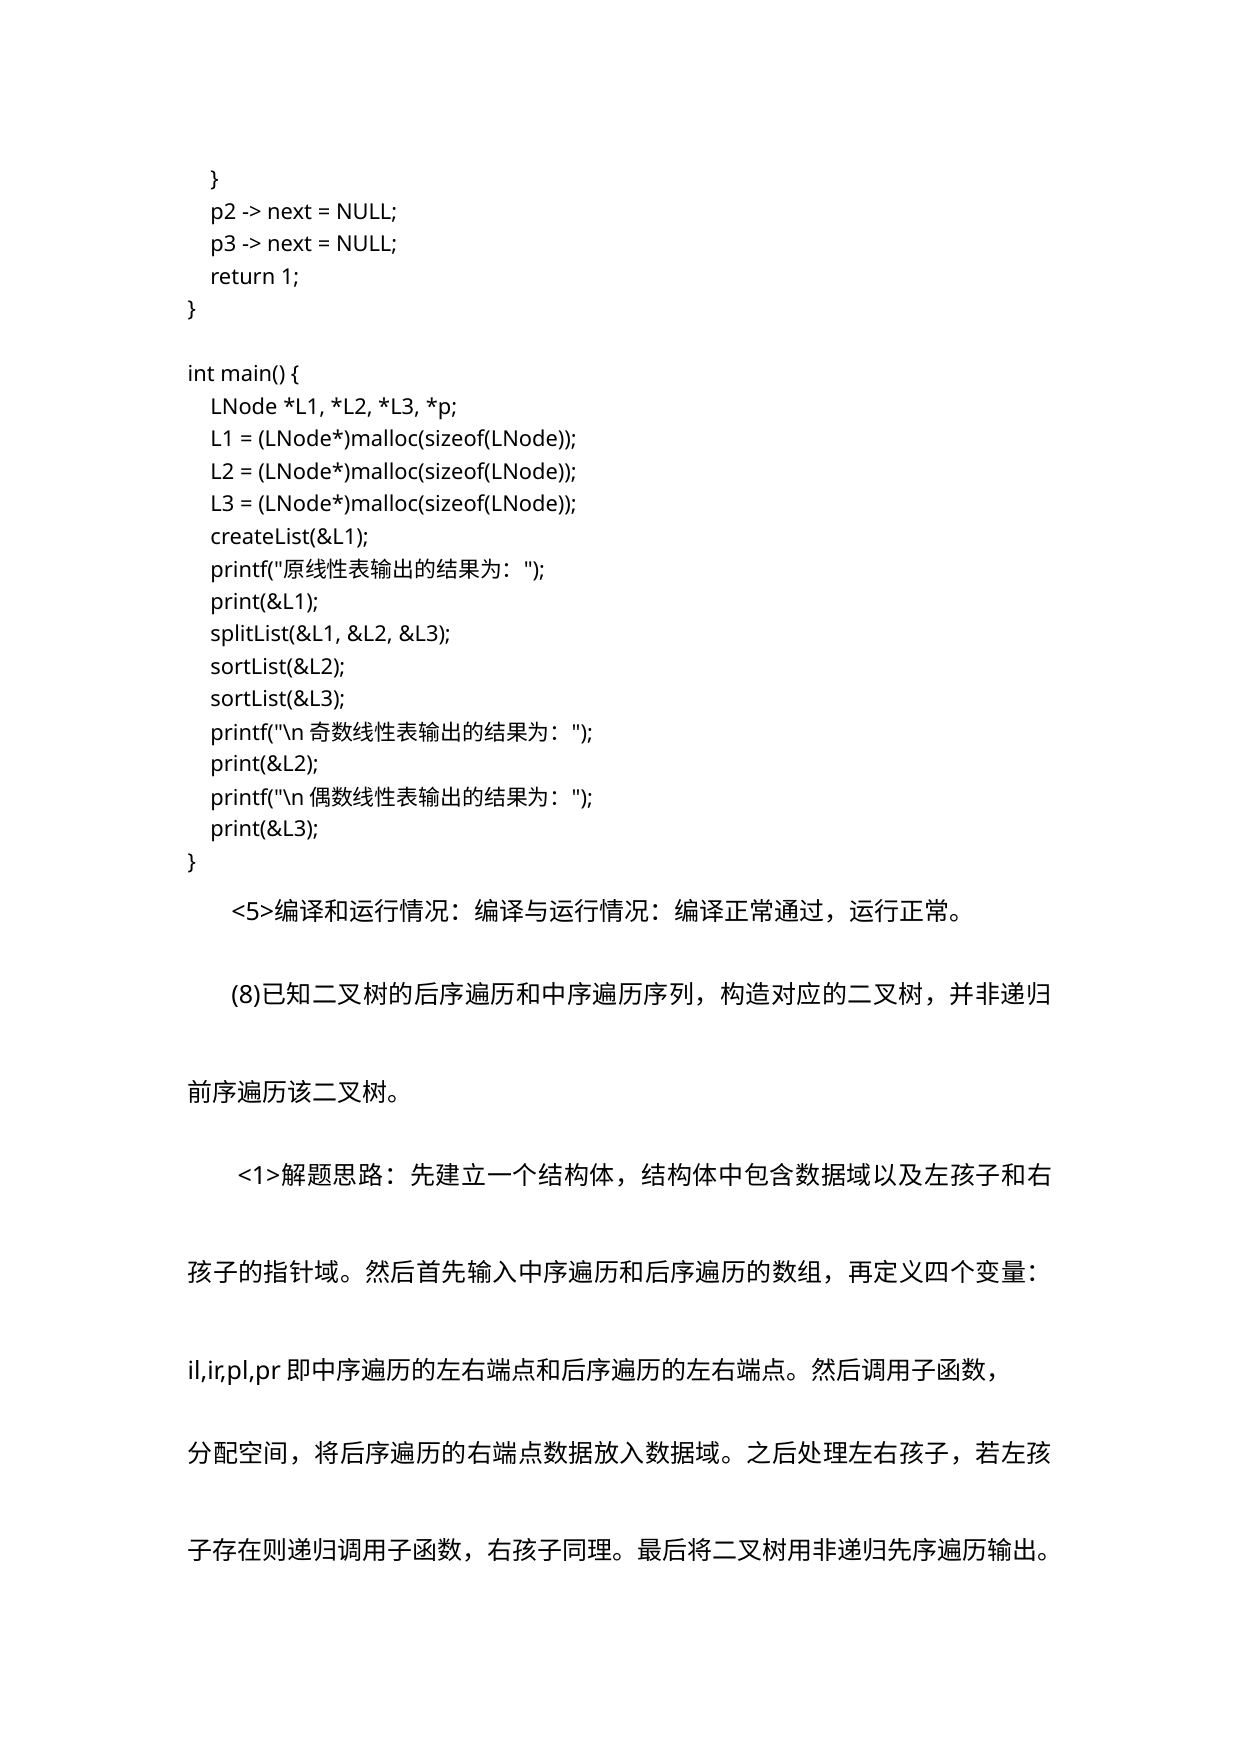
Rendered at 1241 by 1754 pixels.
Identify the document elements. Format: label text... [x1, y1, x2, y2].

text sortList(&L3); [187, 682, 1053, 714]
text p3 -> next = NULL; [187, 227, 1053, 259]
text } [187, 162, 1053, 194]
text printf("\n奇数线性表输出的结果为："); [187, 714, 1053, 747]
text L1 = (LNode*)malloc(sizeof(LNode)); [187, 422, 1053, 454]
text print(&L1); [187, 584, 1053, 617]
text return 1; [187, 259, 1053, 292]
text <1>解题思路：先建立一个结构体，结构体中包含数据域以及左孩子和右孩子的指针域。然后首先输入中序遍历和后序遍历的数组，再定义四个变量：il,ir,pl,pr即中序遍历的左右端点和后序遍历的左右端点。然后调用子函数， [187, 1141, 1053, 1401]
text } [187, 844, 1053, 877]
text int main() { [187, 357, 1053, 389]
text L3 = (LNode*)malloc(sizeof(LNode)); [187, 487, 1053, 519]
text print(&L2); [187, 747, 1053, 779]
text L2 = (LNode*)malloc(sizeof(LNode)); [187, 454, 1053, 487]
text createList(&L1); [187, 519, 1053, 552]
text LNode *L1, *L2, *L3, *p; [187, 389, 1053, 422]
text (8)已知二叉树的后序遍历和中序遍历序列，构造对应的二叉树，并非递归前序遍历该二叉树。 [187, 960, 1053, 1123]
text } [187, 292, 1053, 324]
text printf("原线性表输出的结果为："); [187, 552, 1053, 584]
text splitList(&L1, &L2, &L3); [187, 617, 1053, 649]
text print(&L3); [187, 812, 1053, 844]
text printf("\n偶数线性表输出的结果为："); [187, 779, 1053, 812]
text p2 -> next = NULL; [187, 194, 1053, 227]
text sortList(&L2); [187, 649, 1053, 682]
text 分配空间，将后序遍历的右端点数据放入数据域。之后处理左右孩子，若左孩子存在则递归调用子函数，右孩子同理。最后将二叉树用非递归先序遍历输出。 [187, 1419, 1053, 1581]
text <5>编译和运行情况：编译与运行情况：编译正常通过，运行正常。 [187, 877, 1053, 942]
